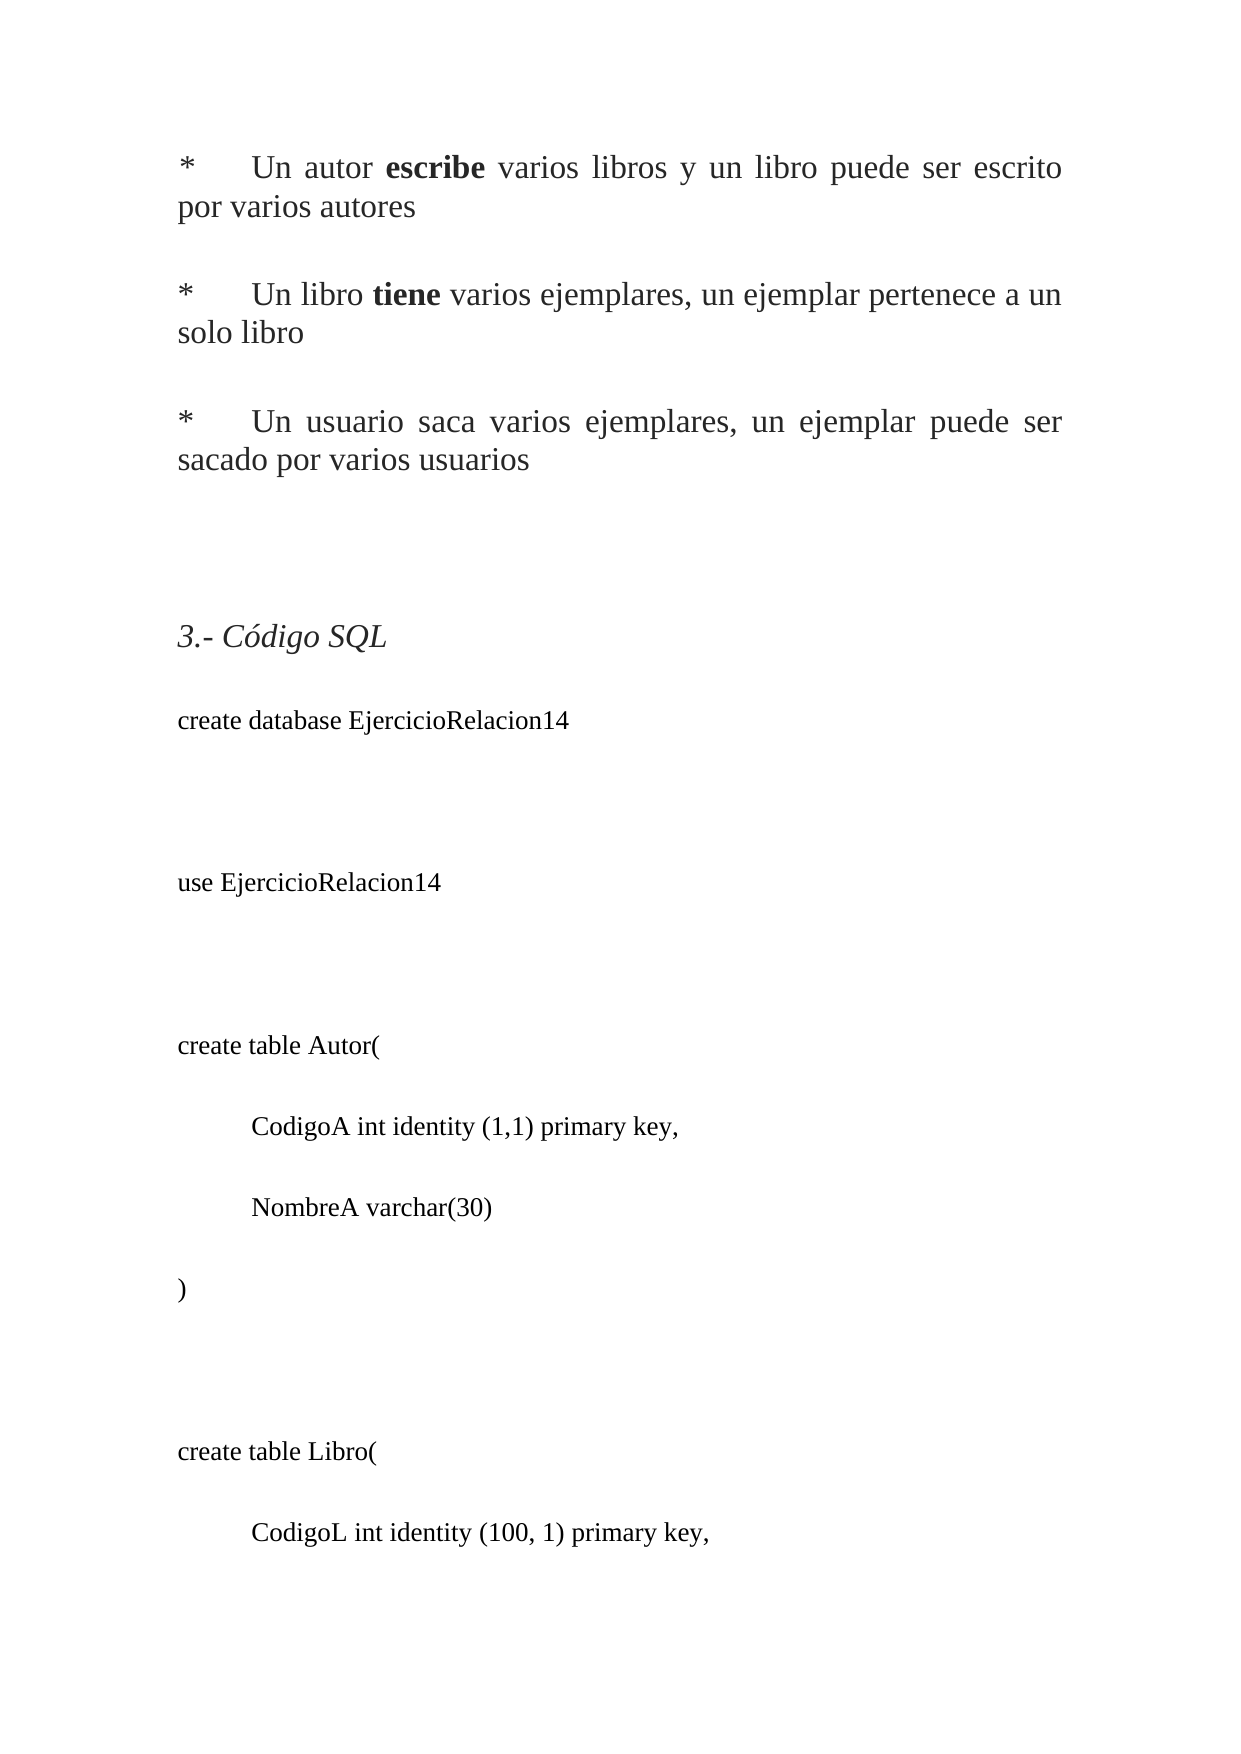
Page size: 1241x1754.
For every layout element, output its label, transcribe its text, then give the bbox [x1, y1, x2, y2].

text create table Libro( [177, 1434, 1063, 1466]
text 3.- Código SQL [177, 616, 1063, 654]
text ) [177, 1272, 1063, 1303]
text create database EjercicioRelacion14 [177, 704, 1063, 735]
text * Un usuario saca varios ejemplares, un ejemplar puede ser sacado por varios usuarios [177, 401, 1063, 478]
text * Un autor escribe varios libros y un libro puede ser escrito por varios autores [177, 148, 1063, 224]
text create table Autor( [177, 1029, 1063, 1060]
text * Un libro tiene varios ejemplares, un ejemplar pertenece a un solo libro [177, 274, 1063, 351]
text CodigoA int identity (1,1) primary key, [177, 1110, 1063, 1141]
text NombreA varchar(30) [177, 1191, 1063, 1222]
text use EjercicioRelacion14 [177, 867, 1063, 898]
text CodigoL int identity (100, 1) primary key, [177, 1516, 1063, 1547]
